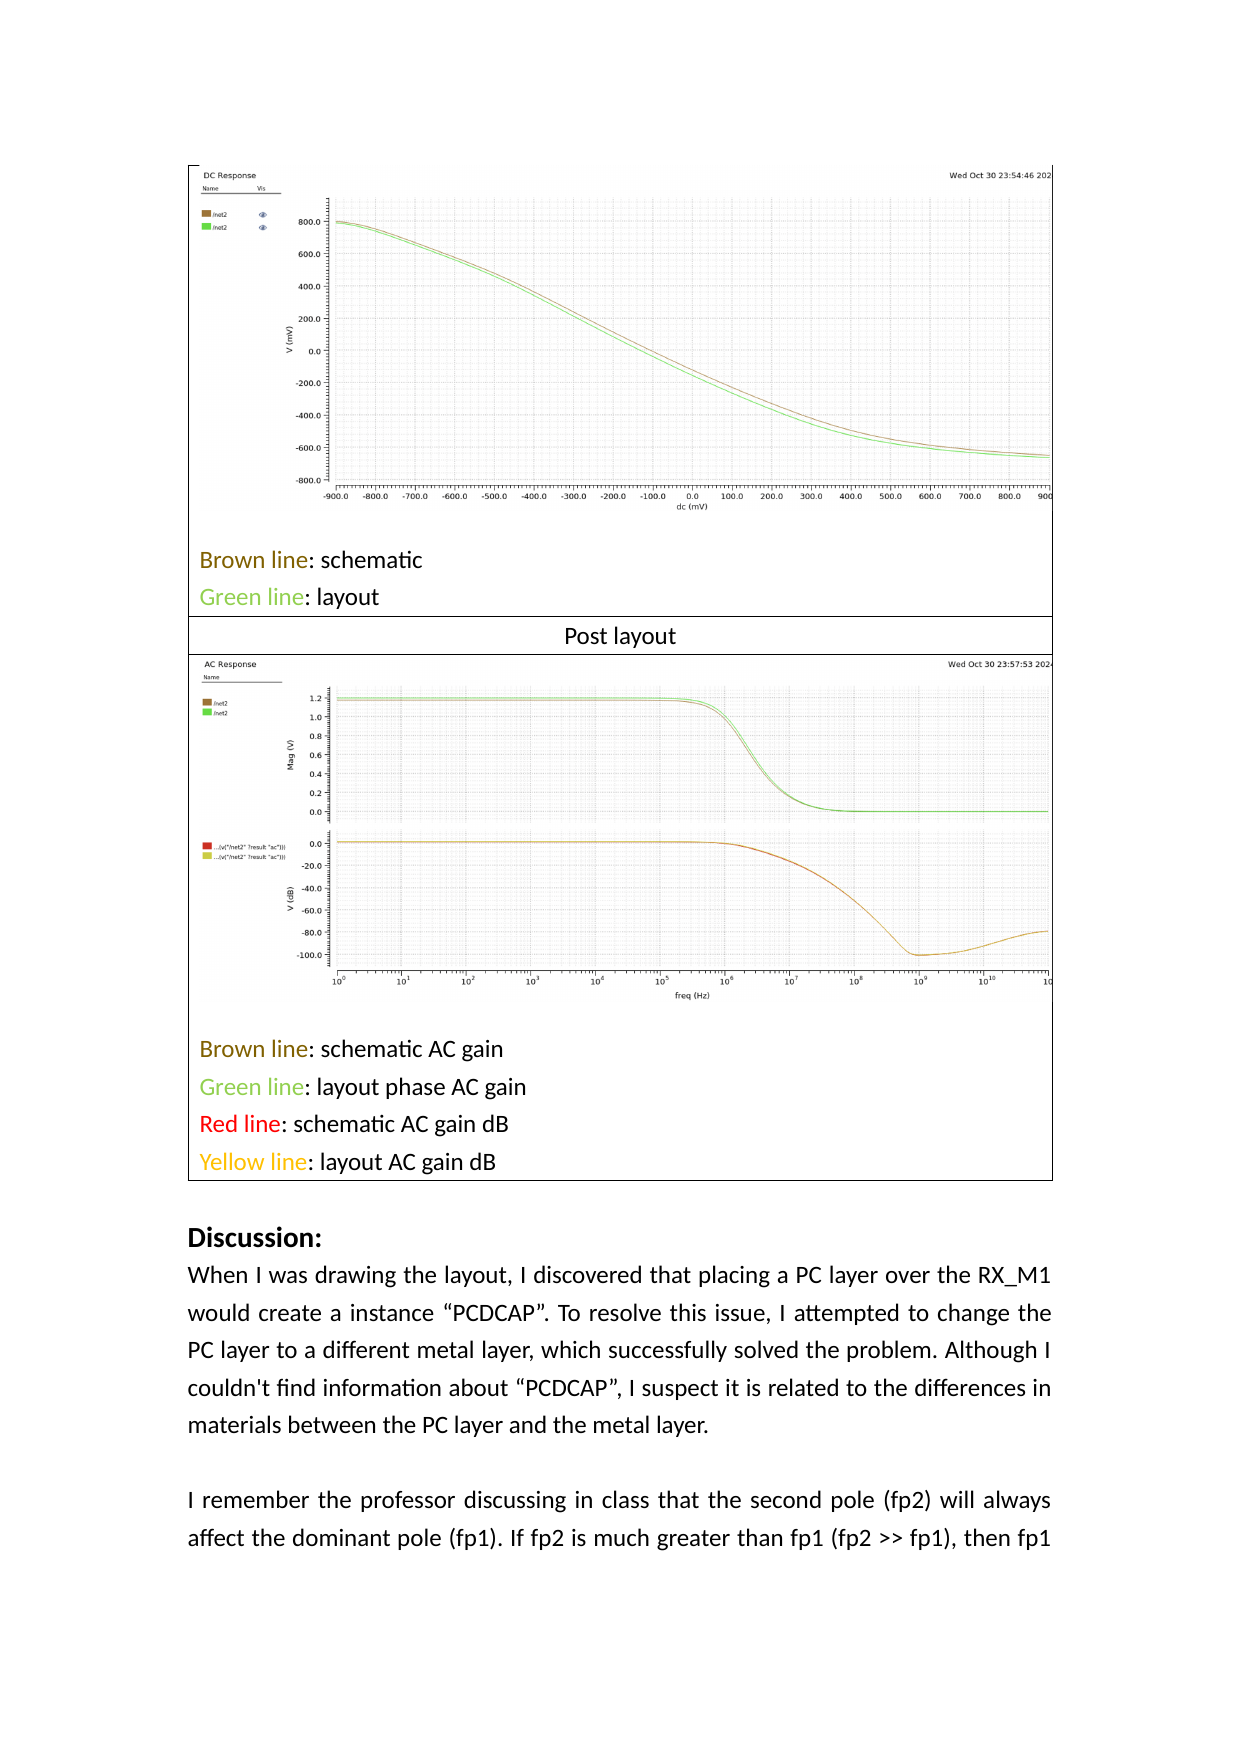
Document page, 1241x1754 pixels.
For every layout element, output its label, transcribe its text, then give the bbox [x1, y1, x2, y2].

table_cell Post layout [189, 617, 1052, 654]
picture [199, 655, 1053, 1002]
text Discussion: [187, 1219, 1053, 1256]
table_cell Brown line: schematic Green line: layout [189, 166, 1052, 616]
text When I was drawing the layout, I discovered that placing a PC layer over the RX_M1 would create a instance “PCDCAP”. To resolve this issue, I attempted to change the PC layer to a different metal layer, which successfully solved the problem. Although I couldn't find information about “PCDCAP”, I suspect it is related to the differences in materials between the PC layer and the metal layer. [187, 1256, 1053, 1444]
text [187, 1481, 1053, 1556]
picture [199, 165, 1053, 511]
table_cell Brown line: schematic AC gain Green line: layout phase AC gain Red line: schematic AC gain dB Yellow line: layout AC gain dB [189, 655, 1052, 1180]
